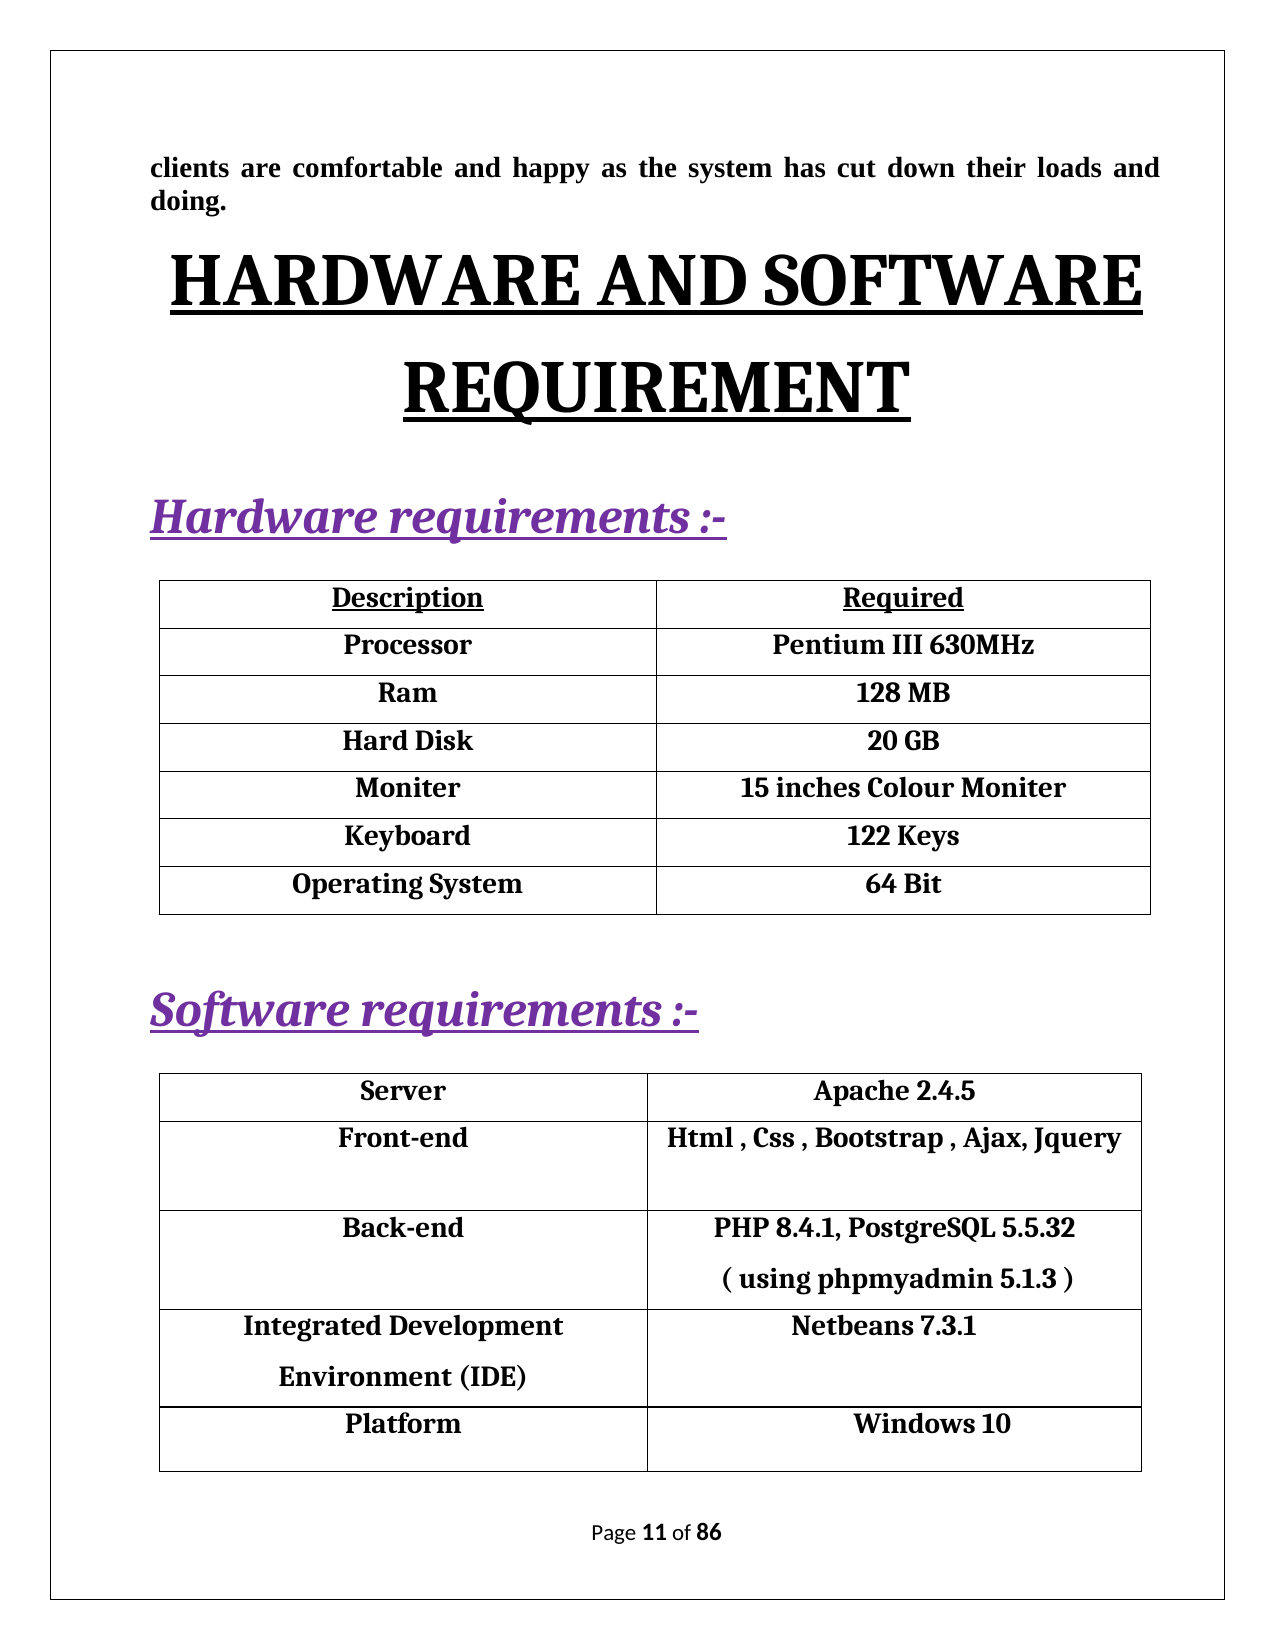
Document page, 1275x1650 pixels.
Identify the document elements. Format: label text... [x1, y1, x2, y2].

text Hardware requirements :- [150, 489, 1162, 546]
table_cell Pentium III 630MHz [657, 629, 1150, 675]
table_cell 128 MB [657, 676, 1150, 723]
table_cell Ram [160, 676, 656, 723]
table_cell PHP 8.4.1, PostgreSQL 5.5.32 ( using phpmyadmin 5.1.3 ) [648, 1211, 1141, 1308]
table_cell 122 Keys [657, 819, 1150, 866]
table_cell Operating System [160, 867, 656, 914]
table_cell Windows 10 [648, 1408, 1141, 1471]
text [150, 150, 1162, 217]
table_cell Hard Disk [160, 724, 656, 771]
table_header Description [160, 581, 656, 627]
table_header Required [657, 581, 1150, 627]
table_header Server [160, 1074, 647, 1121]
table_cell Html , Css , Bootstrap , Ajax, Jquery [648, 1122, 1141, 1210]
text REQUIREMENT [150, 345, 1162, 431]
table_cell Back-end [160, 1211, 647, 1308]
table_cell Platform [160, 1408, 647, 1471]
text HARDWARE AND SOFTWARE [150, 238, 1162, 324]
table_cell Front-end [160, 1122, 647, 1210]
table_cell 20 GB [657, 724, 1150, 771]
table_cell 15 inches Colour Moniter [657, 772, 1150, 818]
table_cell Netbeans 7.3.1 [648, 1310, 1141, 1406]
table_cell 64 Bit [657, 867, 1150, 914]
table_header Apache 2.4.5 [648, 1074, 1141, 1121]
table_cell Processor [160, 629, 656, 675]
table_cell Moniter [160, 772, 656, 818]
table_cell Keyboard [160, 819, 656, 866]
table_cell Integrated Development Environment (IDE) [160, 1310, 647, 1406]
text Software requirements :- [150, 982, 1162, 1039]
